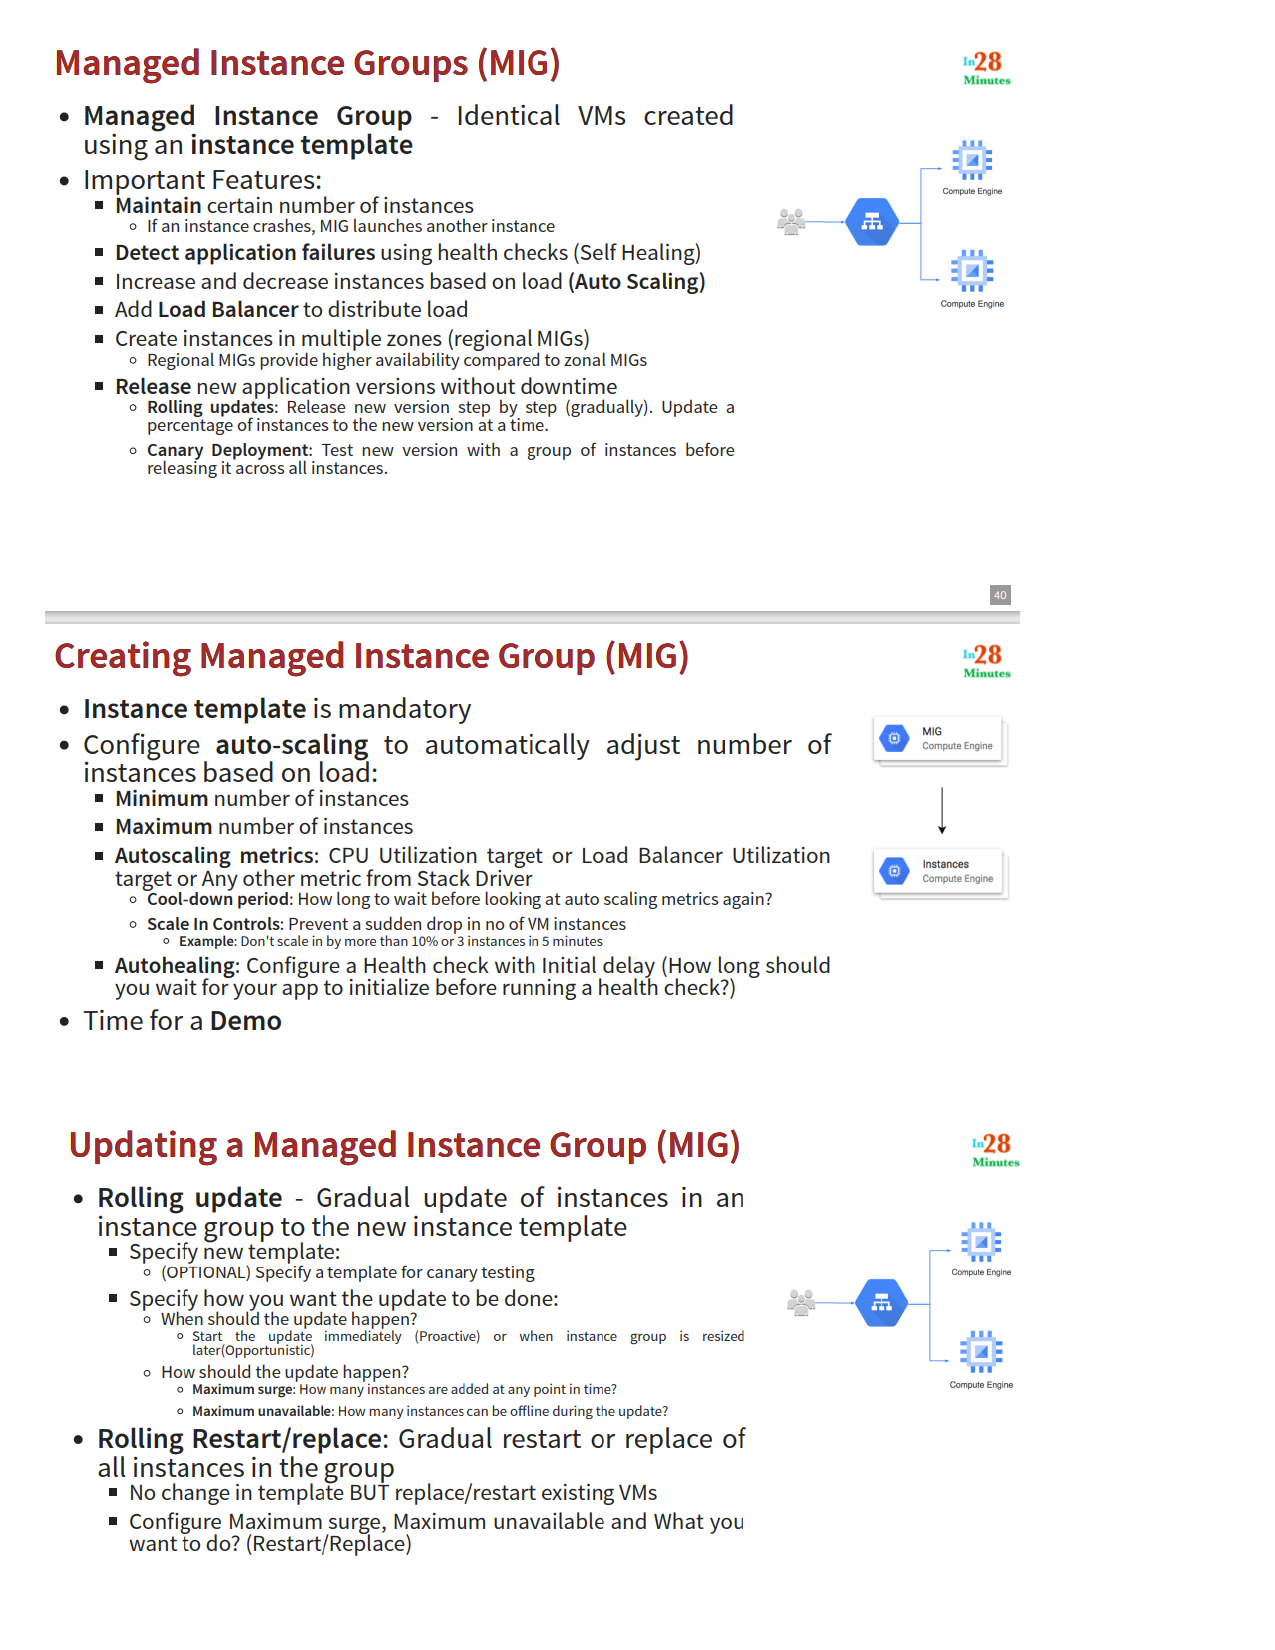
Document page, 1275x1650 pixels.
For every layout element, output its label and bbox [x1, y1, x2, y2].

picture [45, 1115, 1021, 1572]
picture [45, 45, 1021, 1050]
